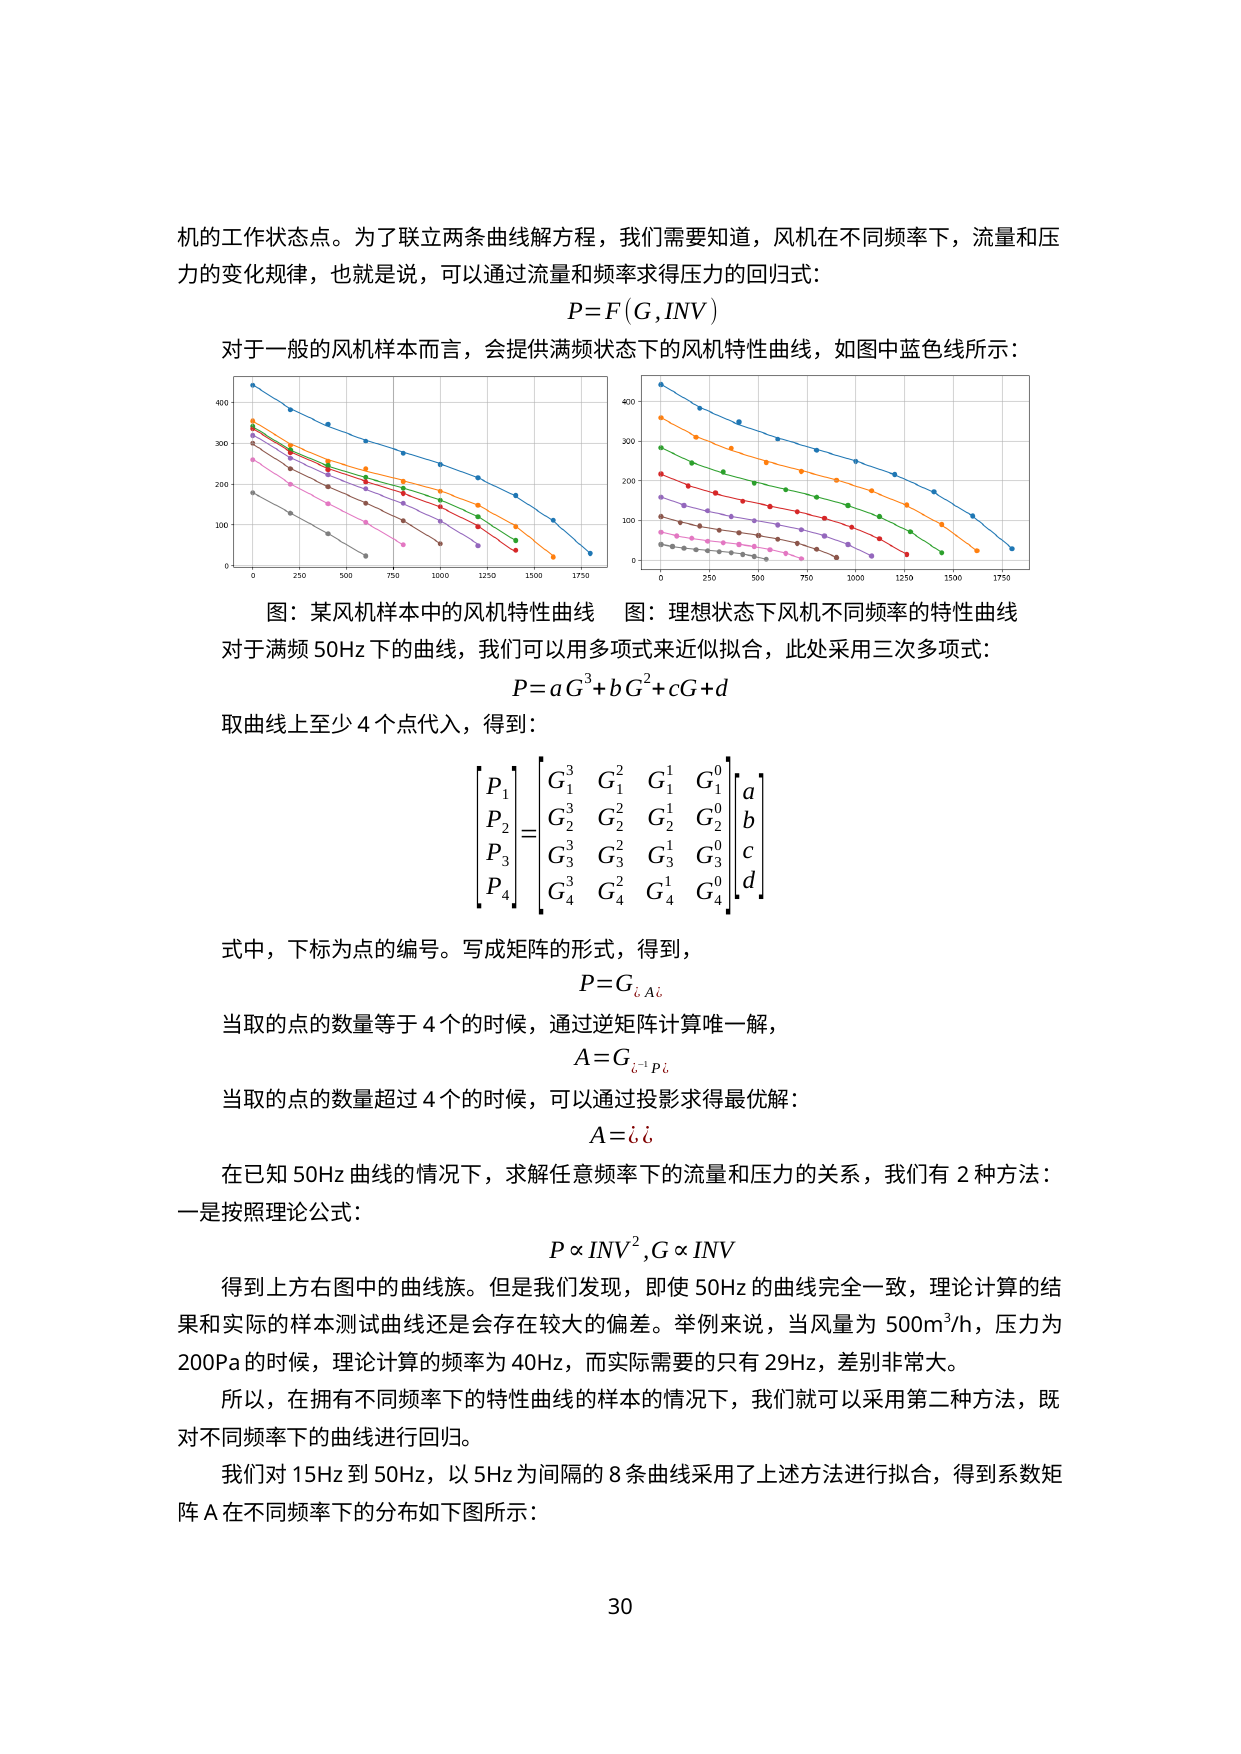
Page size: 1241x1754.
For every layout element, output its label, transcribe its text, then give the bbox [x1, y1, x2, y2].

text 当取的点的数量超过4个的时候，可以通过投影求得最优解： [177, 1079, 1063, 1117]
text 取曲线上至少4个点代入，得到： [177, 704, 1063, 742]
text 图：某风机样本中的风机特性曲线 图：理想状态下风机不同频率的特性曲线 [177, 592, 1063, 629]
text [177, 217, 1063, 292]
text 在已知50Hz曲线的情况下，求解任意频率下的流量和压力的关系，我们有2种方法：一是按照理论公式： [177, 1154, 1063, 1229]
text 对于满频50Hz下的曲线，我们可以用多项式来近似拟合，此处采用三次多项式： [177, 629, 1063, 667]
text 我们对15Hz到50Hz，以5Hz为间隔的8条曲线采用了上述方法进行拟合，得到系数矩阵A在不同频率下的分布如下图所示： [177, 1454, 1063, 1529]
text 式中，下标为点的编号。写成矩阵的形式，得到， [177, 929, 1063, 967]
text 所以，在拥有不同频率下的特性曲线的样本的情况下，我们就可以采用第二种方法，既对不同频率下的曲线进行回归。 [177, 1379, 1063, 1454]
text 对于一般的风机样本而言，会提供满频状态下的风机特性曲线，如图中蓝色线所示： [177, 329, 1063, 367]
text 当取的点的数量等于4个的时候，通过逆矩阵计算唯一解， [177, 1004, 1063, 1042]
text 得到上方右图中的曲线族。但是我们发现，即使50Hz的曲线完全一致，理论计算的结果和实际的样本测试曲线还是会存在较大的偏差。举例来说，当风量为500m3/h，压力为200Pa的时候，理论计算的频率为40Hz，而实际需要的只有29Hz，差别非常大。 [177, 1267, 1063, 1379]
picture [208, 374, 613, 586]
picture [618, 373, 1033, 586]
